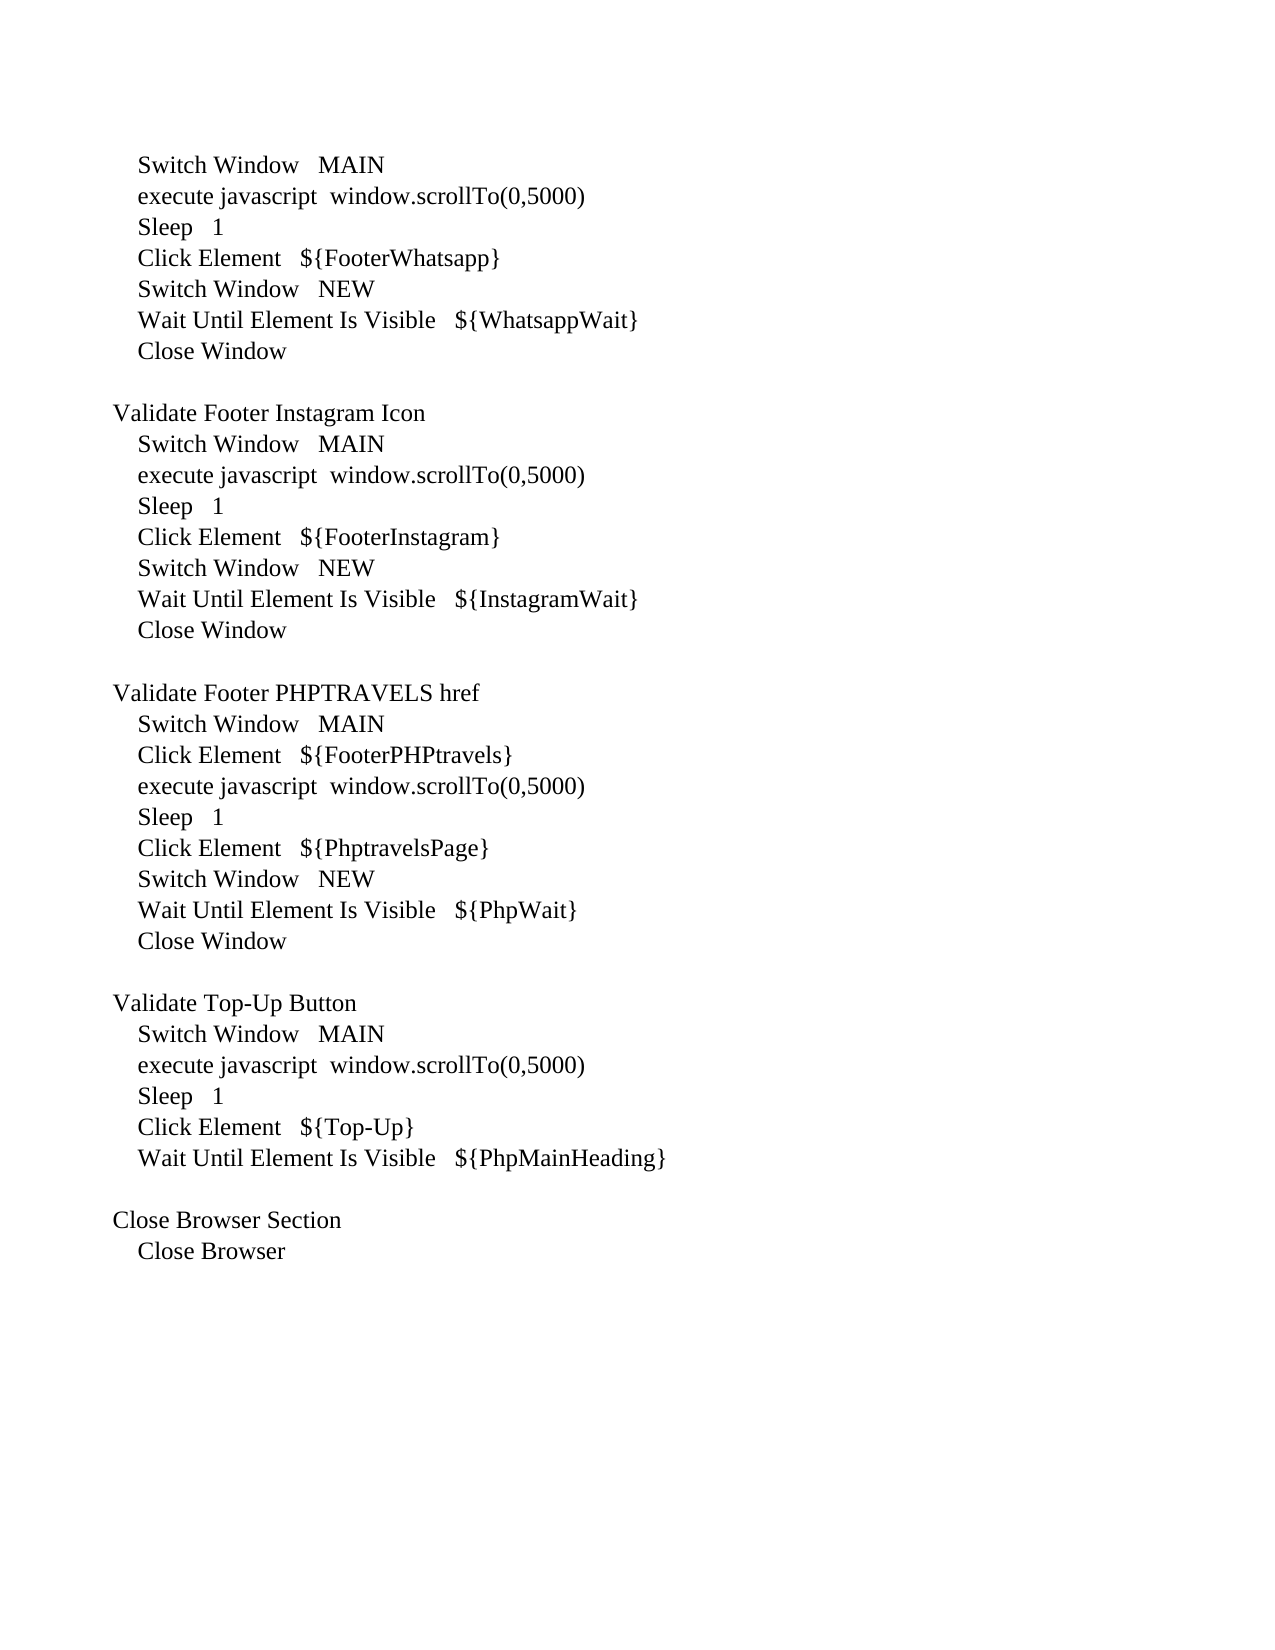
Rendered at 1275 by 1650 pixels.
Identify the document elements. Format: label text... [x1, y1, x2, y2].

text Switch Window MAIN [112, 1019, 1125, 1048]
text Click Element ${Top-Up} [112, 1112, 1125, 1141]
text Switch Window NEW [112, 864, 1125, 893]
text Click Element ${PhptravelsPage} [112, 833, 1125, 862]
text Switch Window MAIN [112, 429, 1125, 458]
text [112, 181, 1125, 210]
text Click Element ${FooterPHPtravels} [112, 740, 1125, 768]
text Close Window [112, 616, 1125, 644]
text Wait Until Element Is Visible ${WhatsappWait} [112, 305, 1125, 334]
text Validate Footer Instagram Icon [112, 398, 1125, 427]
text Wait Until Element Is Visible ${PhpWait} [112, 895, 1125, 924]
text execute javascript window.scrollTo(0,5000) [112, 460, 1125, 489]
text Switch Window NEW [112, 553, 1125, 582]
text Switch Window MAIN [112, 150, 1125, 179]
text execute javascript window.scrollTo(0,5000) [112, 1050, 1125, 1079]
text Close Window [112, 336, 1125, 365]
text Close Browser [112, 1236, 1125, 1265]
text execute javascript window.scrollTo(0,5000) [112, 771, 1125, 799]
text Switch Window MAIN [112, 709, 1125, 737]
text Sleep 1 [112, 491, 1125, 520]
text Sleep 1 [112, 1081, 1125, 1110]
text Close Window [112, 926, 1125, 955]
text Sleep 1 [112, 802, 1125, 831]
text Wait Until Element Is Visible ${InstagramWait} [112, 584, 1125, 613]
text Switch Window NEW [112, 274, 1125, 303]
text Sleep 1 [112, 212, 1125, 241]
text Validate Top-Up Button [112, 988, 1125, 1017]
text Click Element ${FooterInstagram} [112, 522, 1125, 551]
text Validate Footer PHPTRAVELS href [112, 678, 1125, 706]
text Click Element ${FooterWhatsapp} [112, 243, 1125, 272]
text Wait Until Element Is Visible ${PhpMainHeading} [112, 1143, 1125, 1172]
text Close Browser Section [112, 1205, 1125, 1234]
